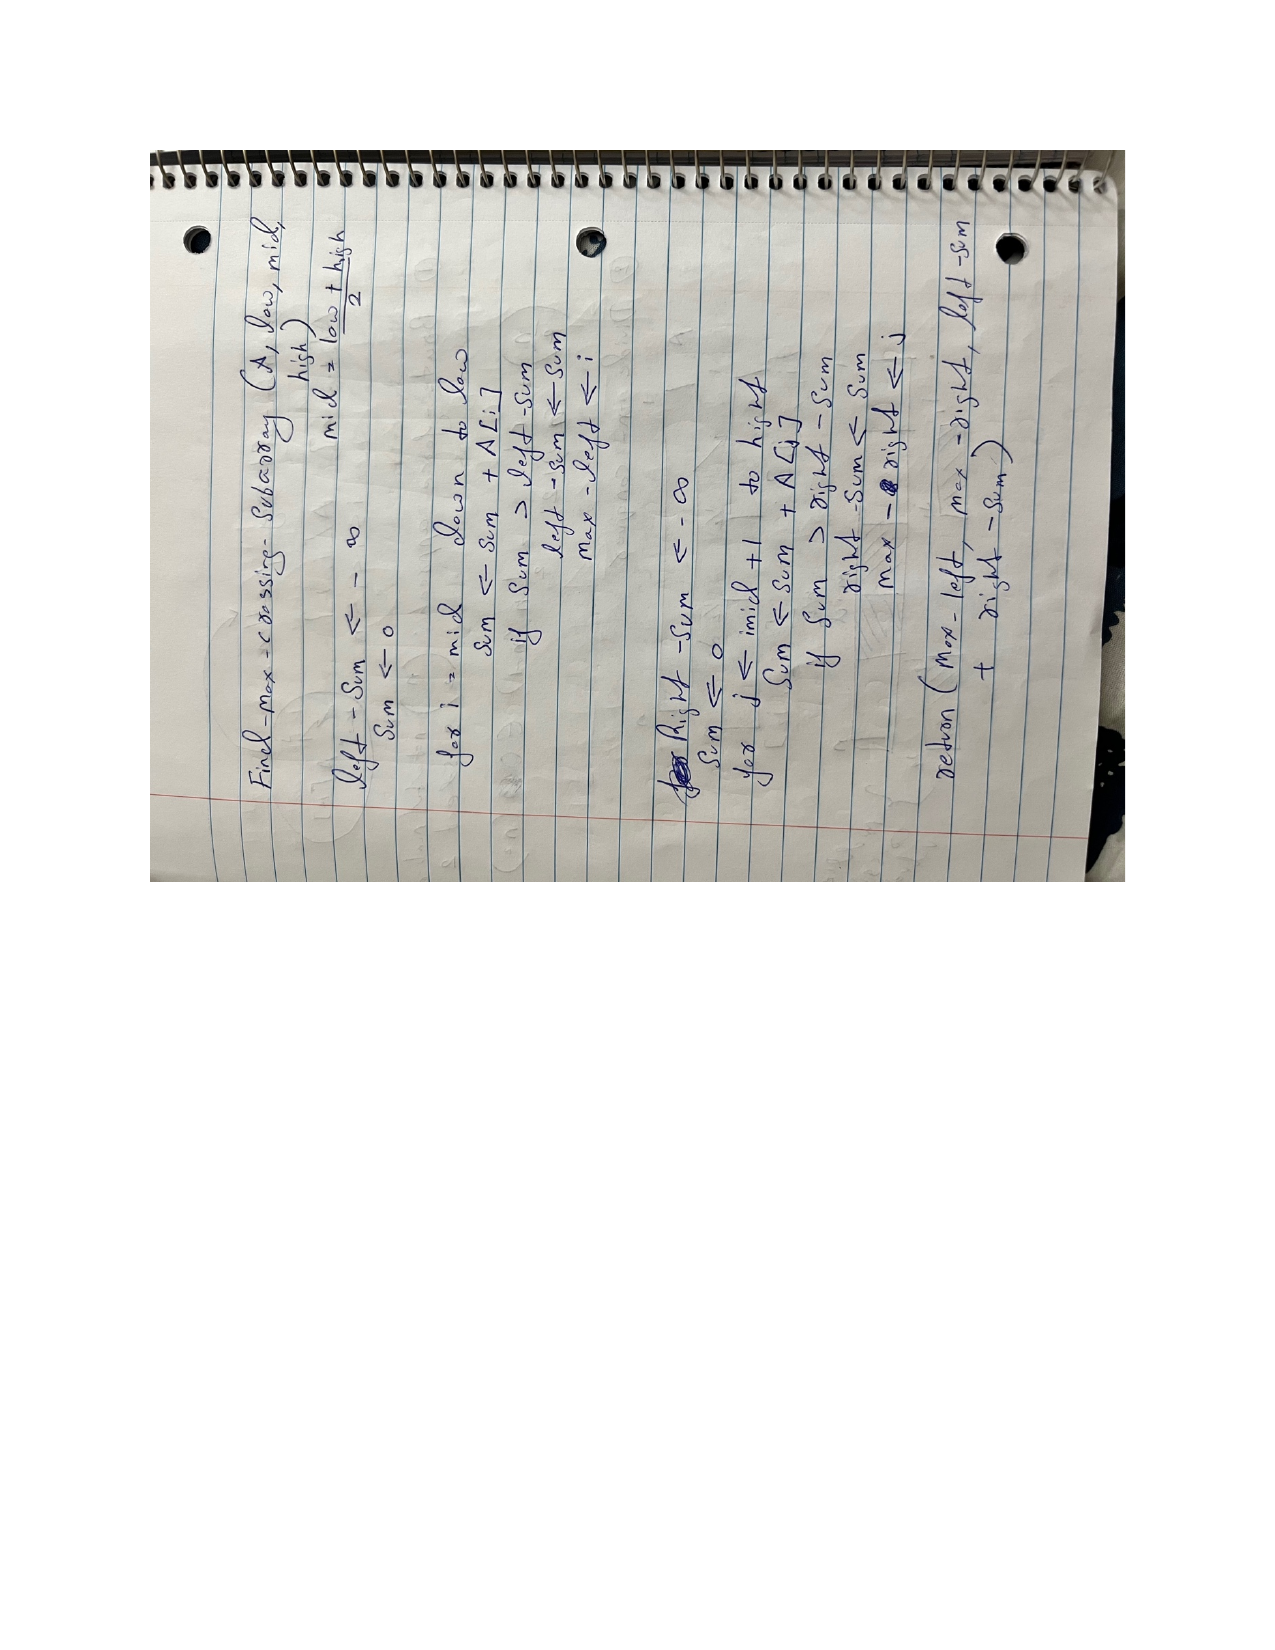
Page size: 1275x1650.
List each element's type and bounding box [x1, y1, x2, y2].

picture [150, 150, 1125, 882]
